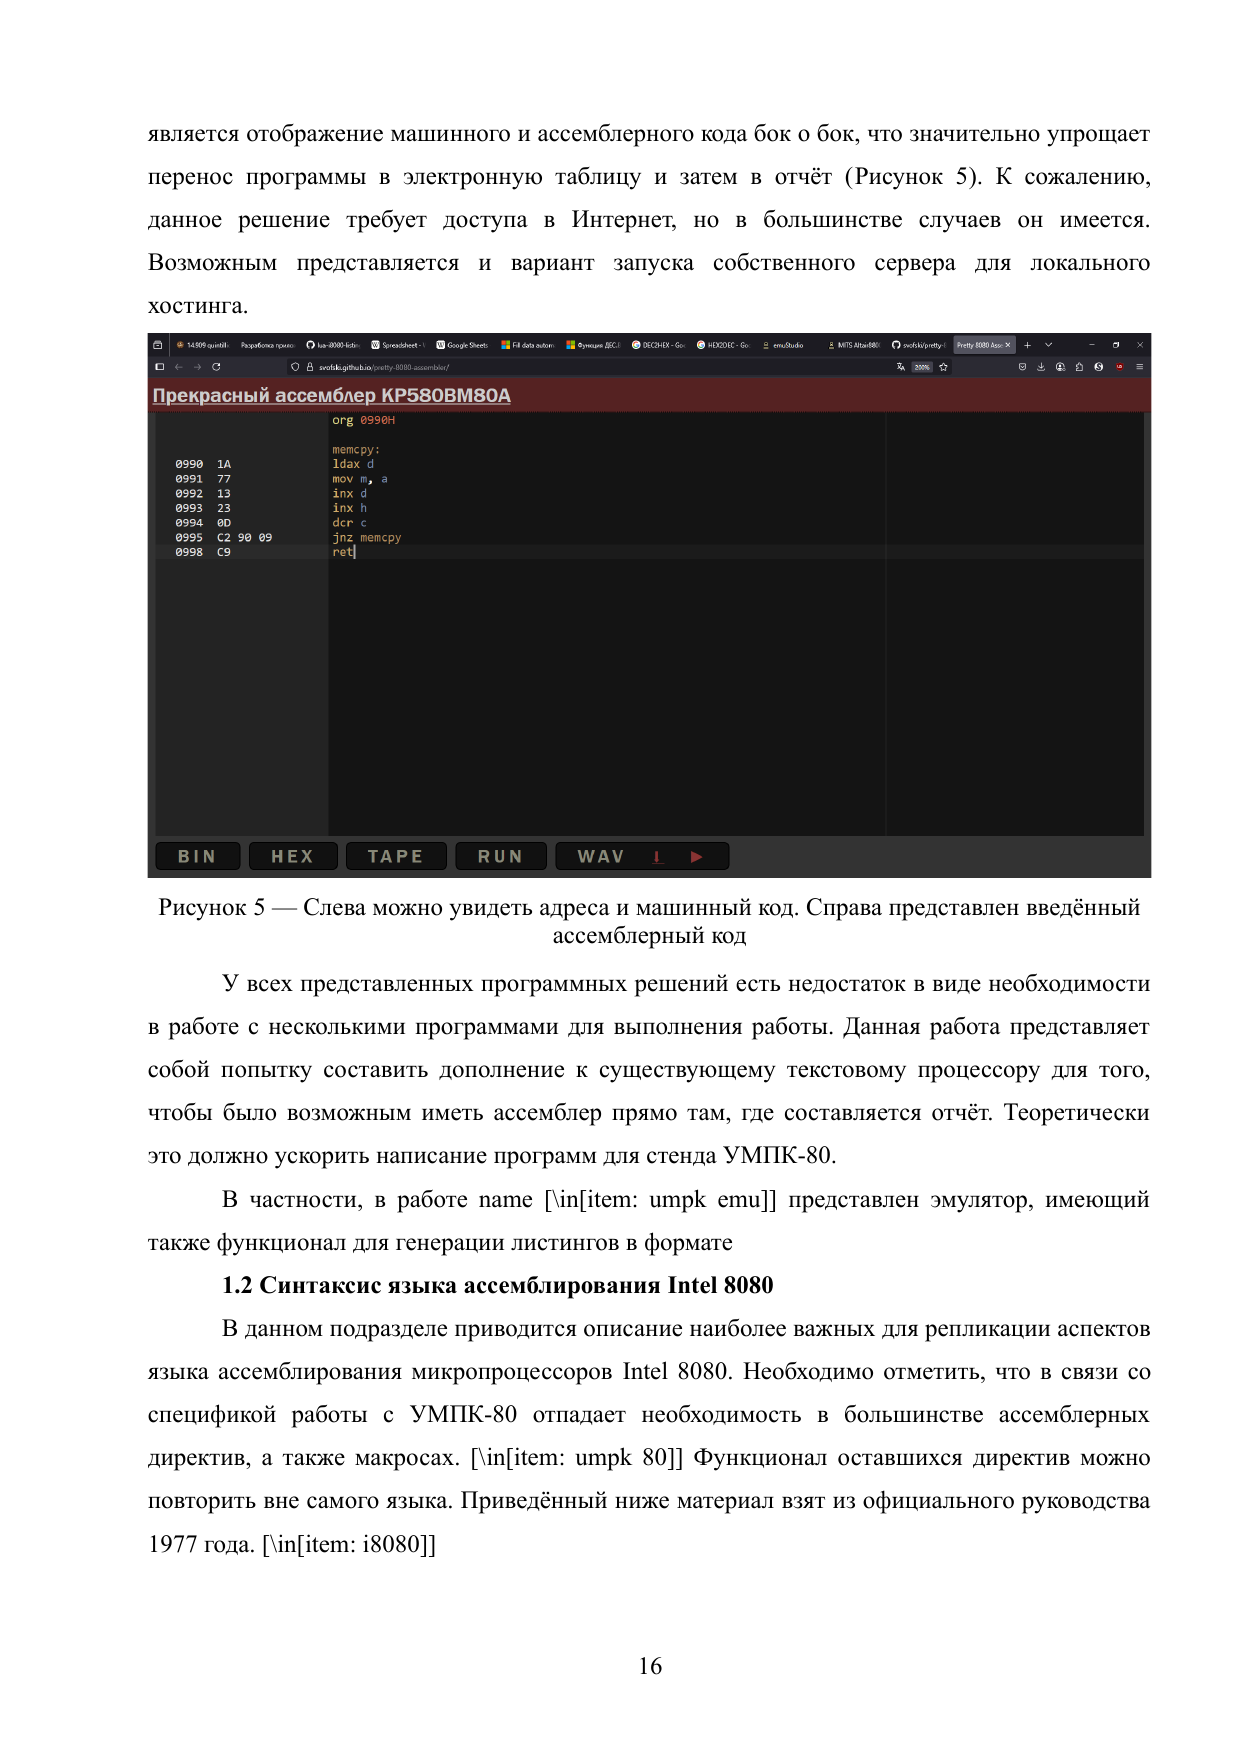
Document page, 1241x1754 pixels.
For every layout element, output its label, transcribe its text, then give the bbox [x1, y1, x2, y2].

text У всех представленных программных решений есть недостаток в виде необходимости в работе с несколькими программами для выполнения работы. Данная работа представляет собой попытку составить дополнение к существующему текстовому процессору для того, чтобы было возможным иметь ассемблер прямо там, где составляется отчёт. Теоретически это должно ускорить написание программ для стенда УМПК-80. [148, 968, 1152, 1169]
text В данном подразделе приводится описание наиболее важных для репликации аспектов языка ассемблирования микропроцессоров Intel 8080. Необходимо отметить, что в связи со спецификой работы с УМПК-80 отпадает необходимость в большинстве ассемблерных директив, а также макросах. [\in[item: umpk 80]] Функционал оставшихся директив можно повторить вне самого языка. Приведённый ниже материал взят из официального руководства 1977 года. [\in[item: i8080]] [148, 1313, 1152, 1557]
text Синтаксис языка ассемблирования Intel 8080 [148, 1270, 1152, 1299]
text В частности, в работе name [\in[item: umpk emu]] представлен эмулятор, имеющий также функционал для генерации листингов в формате [148, 1184, 1152, 1256]
picture [147, 333, 1152, 878]
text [148, 118, 1152, 319]
text Рисунок 5 — Слева можно увидеть адреса и машинный код. Справа представлен введённый ассемблерный код [148, 892, 1152, 949]
